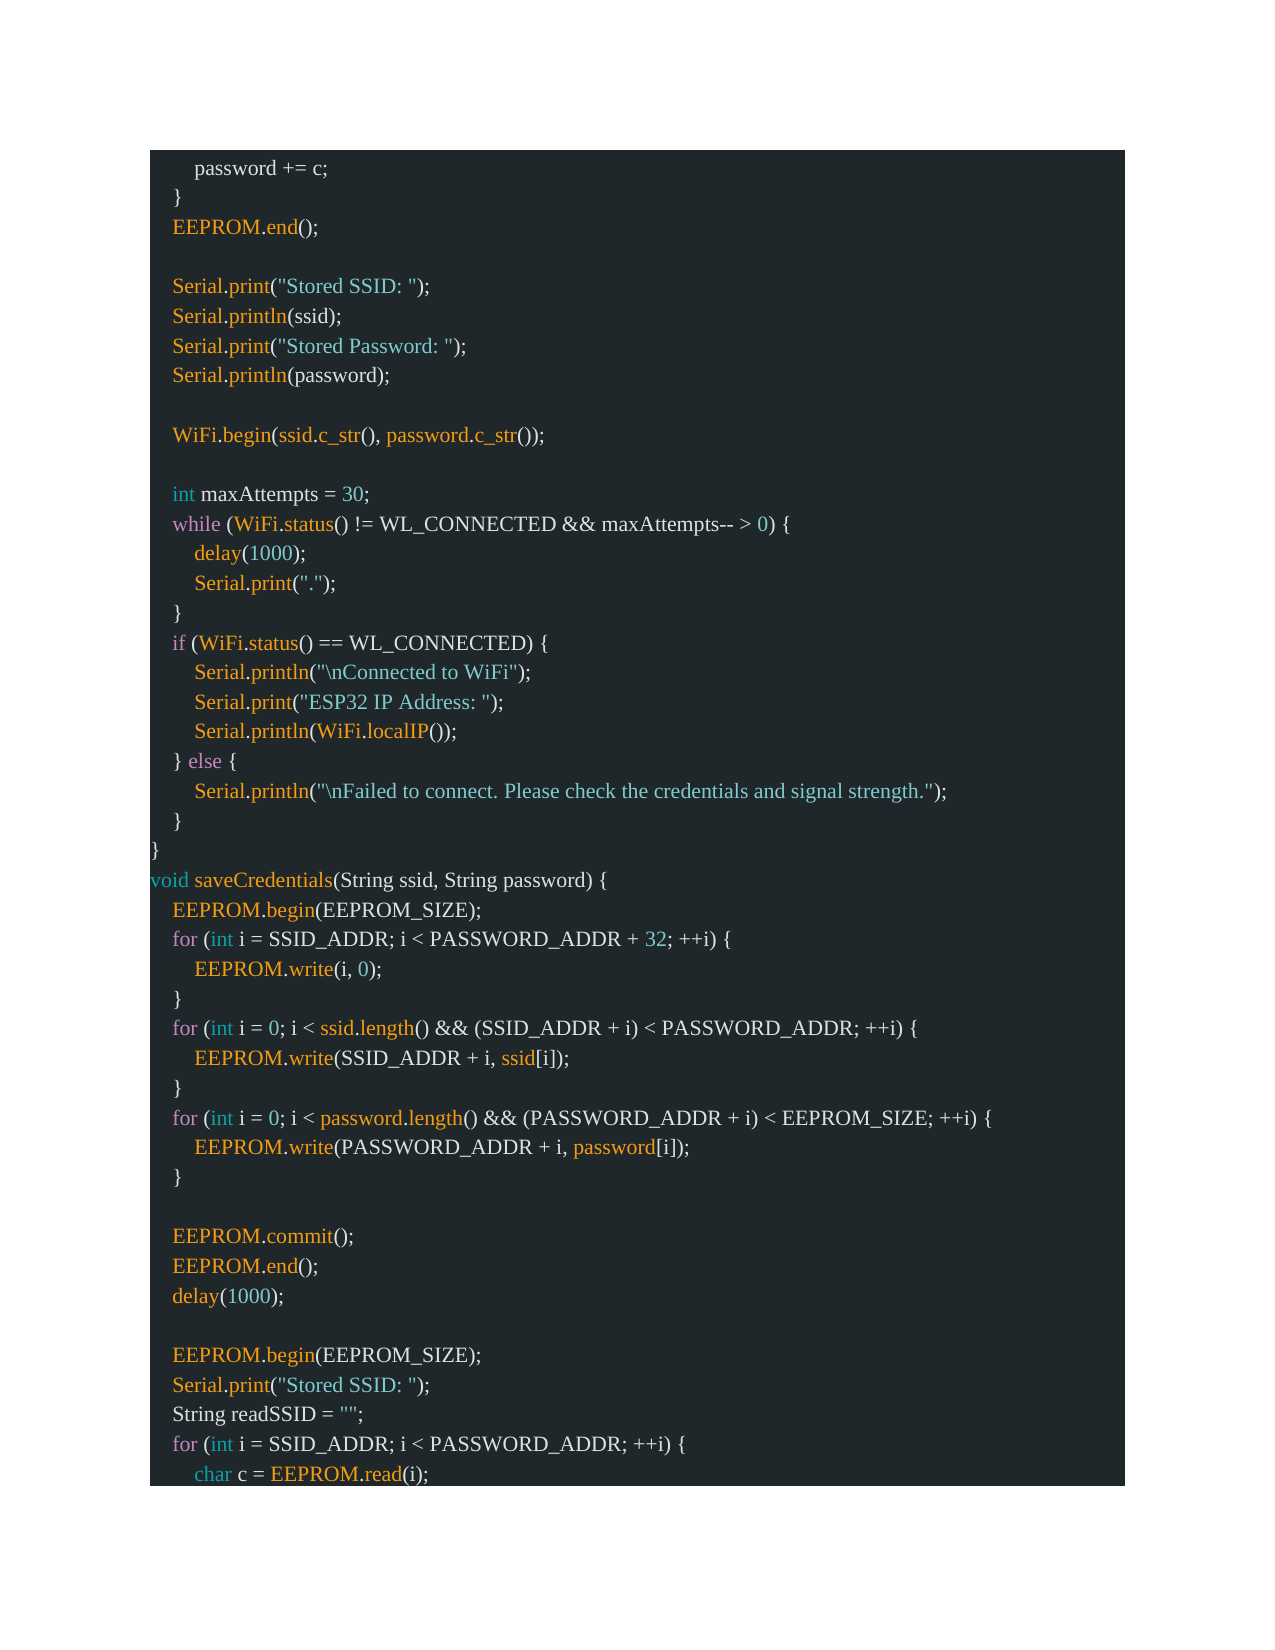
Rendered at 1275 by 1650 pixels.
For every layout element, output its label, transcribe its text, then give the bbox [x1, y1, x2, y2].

text Serial.print("."); [150, 566, 1125, 595]
text delay(1000); [150, 1278, 1125, 1308]
text } [150, 981, 1125, 1011]
text for (int i = 0; i < ssid.length() && (SSID_ADDR + i) < PASSWORD_ADDR; ++i) { [150, 1011, 1125, 1041]
text while (WiFi.status() != WL_CONNECTED && maxAttempts-- > 0) { [150, 506, 1125, 536]
text EEPROM.write(PASSWORD_ADDR + i, password[i]); [150, 1130, 1125, 1159]
text password += c; [150, 150, 1125, 180]
text } [150, 180, 1125, 209]
text } [150, 1159, 1125, 1189]
text Serial.println("\nConnected to WiFi"); [150, 655, 1125, 684]
text WiFi.begin(ssid.c_str(), password.c_str()); [150, 417, 1125, 447]
text char c = EEPROM.read(i); [150, 1456, 1125, 1486]
text for (int i = SSID_ADDR; i < PASSWORD_ADDR; ++i) { [150, 1427, 1125, 1456]
text } [150, 1070, 1125, 1100]
text } [150, 833, 1125, 862]
text Serial.print("Stored SSID: "); [150, 269, 1125, 298]
text Serial.println(WiFi.localIP()); [150, 714, 1125, 744]
text Serial.println(ssid); [150, 298, 1125, 328]
text Serial.println("\nFailed to connect. Please check the credentials and signal strength."); [150, 773, 1125, 803]
text String readSSID = ""; [150, 1397, 1125, 1427]
text } [150, 803, 1125, 833]
text } else { [150, 744, 1125, 773]
text EEPROM.write(SSID_ADDR + i, ssid[i]); [150, 1041, 1125, 1070]
text for (int i = SSID_ADDR; i < PASSWORD_ADDR + 32; ++i) { [150, 922, 1125, 952]
text } [150, 595, 1125, 625]
text Serial.print("ESP32 IP Address: "); [150, 684, 1125, 714]
text EEPROM.begin(EEPROM_SIZE); [150, 1337, 1125, 1367]
text Serial.print("Stored SSID: "); [150, 1367, 1125, 1397]
text int maxAttempts = 30; [150, 477, 1125, 506]
text void saveCredentials(String ssid, String password) { [150, 862, 1125, 892]
text Serial.print("Stored Password: "); [150, 328, 1125, 358]
text for (int i = 0; i < password.length() && (PASSWORD_ADDR + i) < EEPROM_SIZE; ++i) { [150, 1100, 1125, 1130]
text EEPROM.end(); [150, 209, 1125, 239]
text if (WiFi.status() == WL_CONNECTED) { [150, 625, 1125, 655]
text EEPROM.write(i, 0); [150, 952, 1125, 981]
text delay(1000); [150, 536, 1125, 566]
text EEPROM.commit(); [150, 1219, 1125, 1248]
text EEPROM.begin(EEPROM_SIZE); [150, 892, 1125, 922]
text EEPROM.end(); [150, 1248, 1125, 1278]
text Serial.println(password); [150, 358, 1125, 387]
